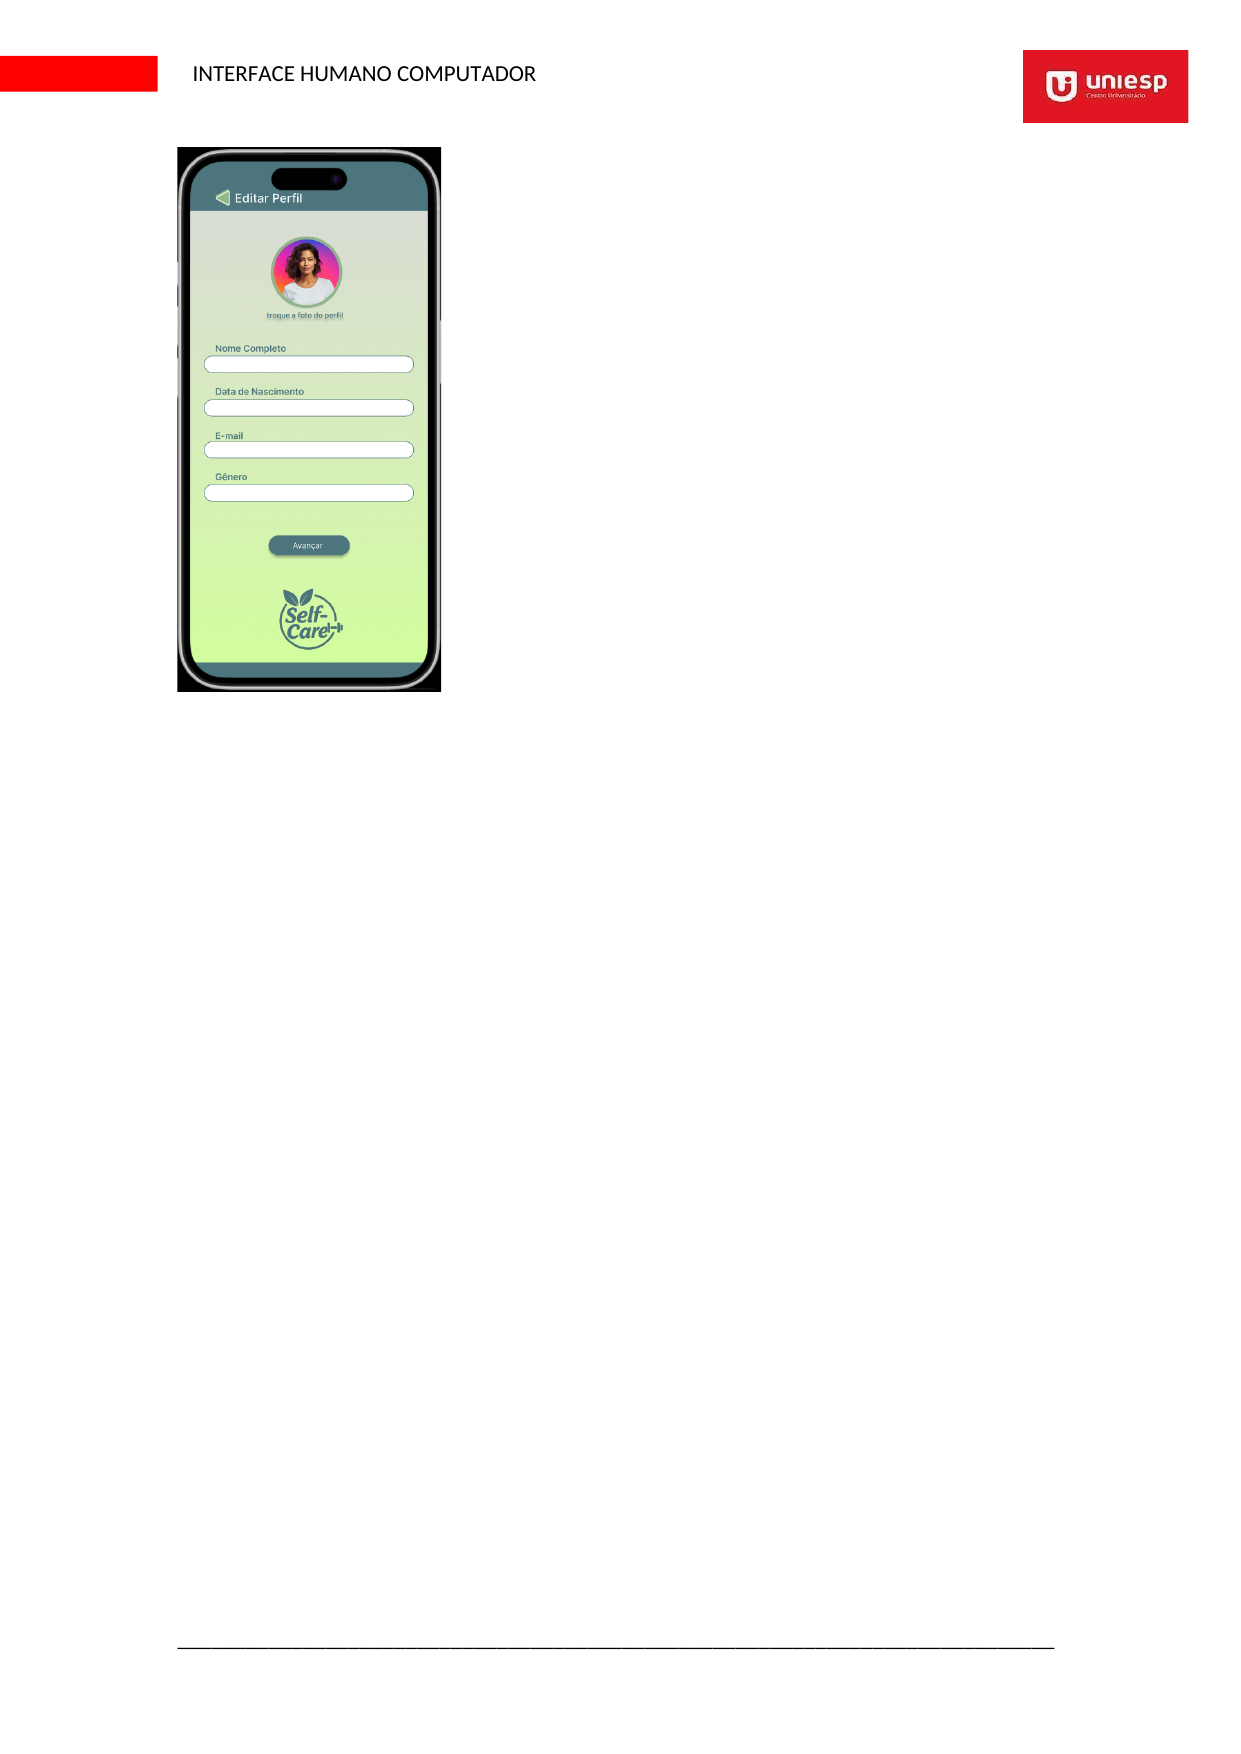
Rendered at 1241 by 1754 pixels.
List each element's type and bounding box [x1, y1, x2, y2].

picture [177, 147, 442, 692]
picture [1023, 50, 1189, 123]
